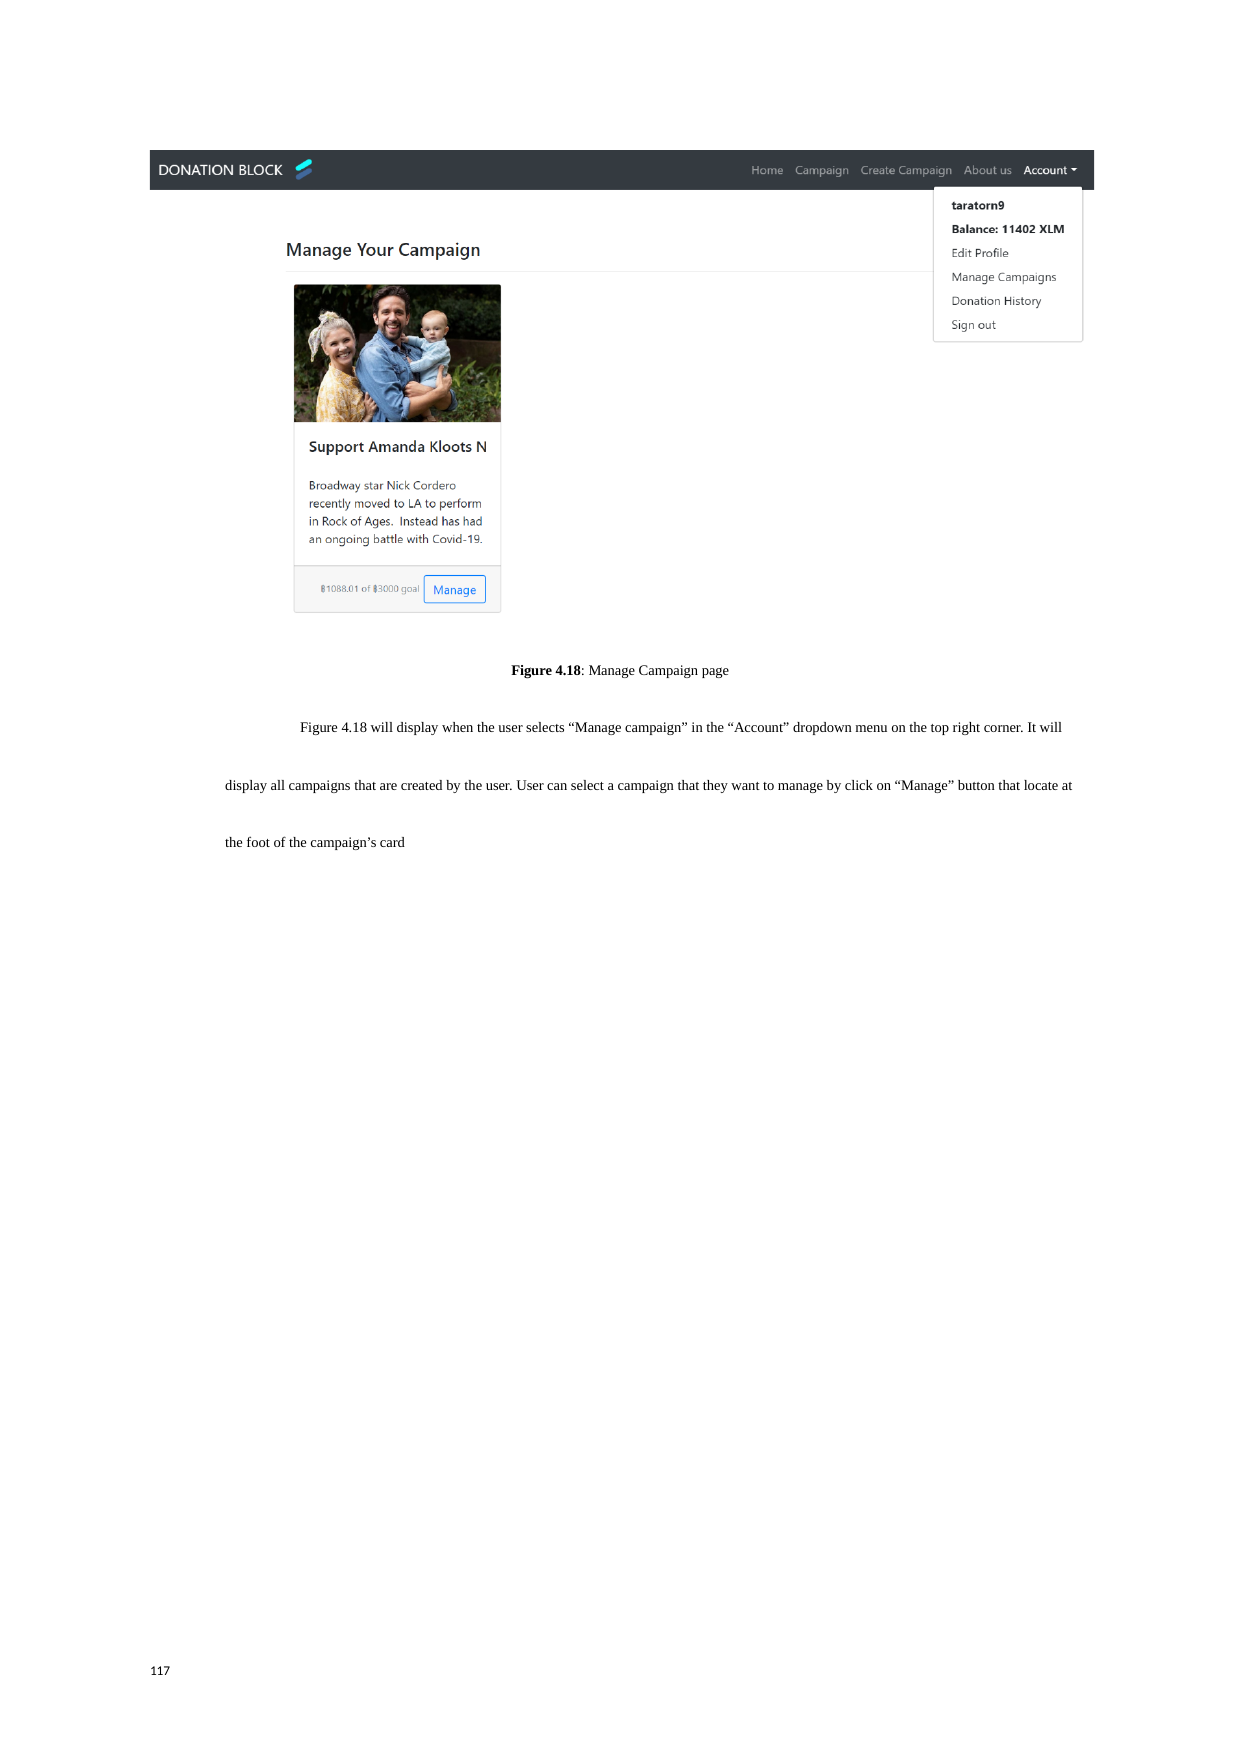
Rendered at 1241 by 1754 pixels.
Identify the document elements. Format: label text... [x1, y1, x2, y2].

picture [149, 150, 1095, 622]
text Figure 4.18 will display when the user selects “Manage campaign” in the “Account” dropdown menu on the top right corner. It will display all campaigns that are created by the user. User can select a campaign that they want to manage by click on “Manage” button that locate at the foot of the campaign’s card [225, 707, 1090, 851]
text Figure 4.18: Manage Campaign page [150, 649, 1090, 678]
